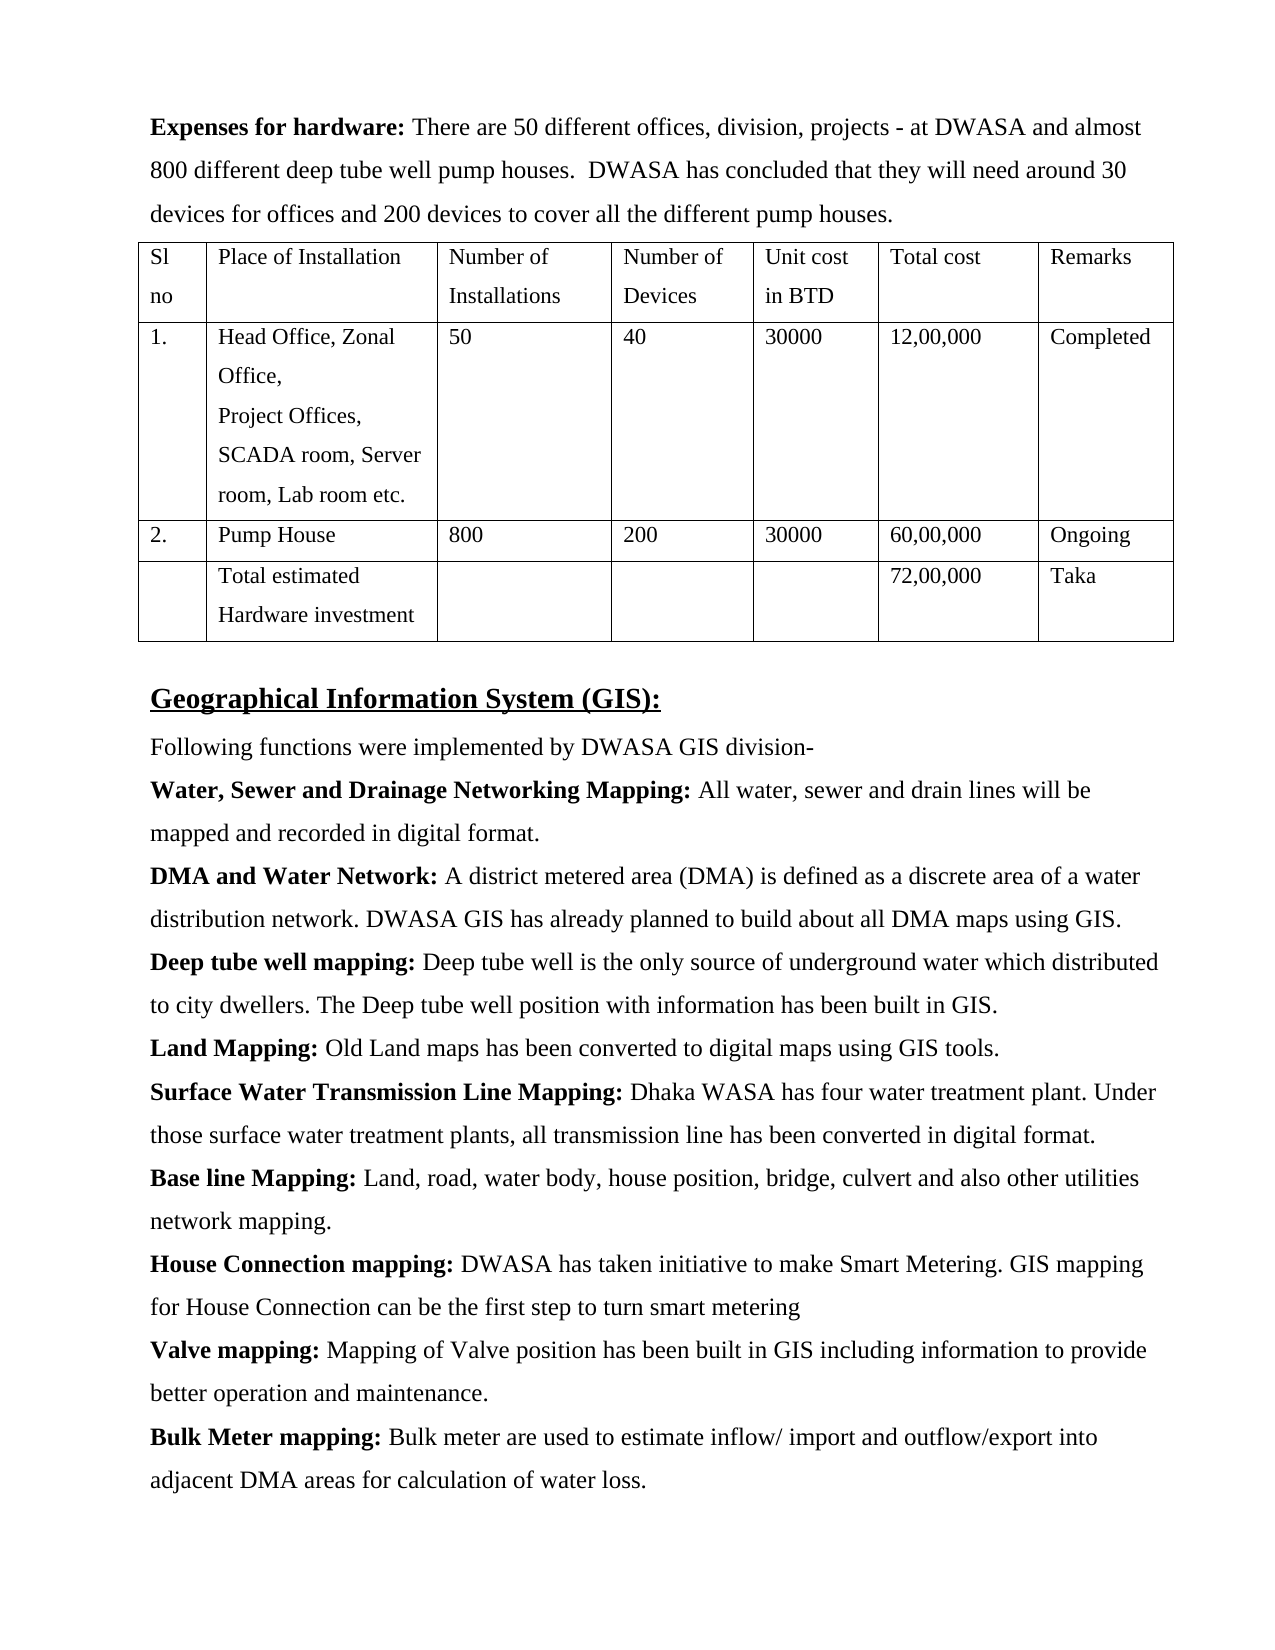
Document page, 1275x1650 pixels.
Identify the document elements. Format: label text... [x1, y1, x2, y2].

table_cell Head Office, Zonal Office, Project Offices, SCADA room, Server room, Lab room etc. [207, 323, 437, 520]
text Geographical Information System (GIS): [150, 681, 1162, 715]
table_cell 72,00,000 [879, 562, 1038, 641]
table_cell Ongoing [1039, 521, 1173, 561]
table_cell Taka [1039, 562, 1173, 641]
table_cell 30000 [754, 323, 878, 520]
table_cell 1. [139, 323, 206, 520]
table_header Number of Devices [612, 243, 753, 322]
text Land Mapping: Old Land maps has been converted to digital maps using GIS tools. [150, 1033, 1162, 1062]
table_cell [612, 562, 753, 641]
text Water, Sewer and Drainage Networking Mapping: All water, sewer and drain lines will be mapped and recorded in digital format. [150, 775, 1162, 847]
table_header Remarks [1039, 243, 1173, 322]
table_header Number of Installations [438, 243, 611, 322]
table_cell 50 [438, 323, 611, 520]
text Surface Water Transmission Line Mapping: Dhaka WASA has four water treatment plant. Under those surface water treatment plants, all transmission line has been converted in digital format. [150, 1077, 1162, 1148]
table_cell 200 [612, 521, 753, 561]
table_cell 800 [438, 521, 611, 561]
text Deep tube well mapping: Deep tube well is the only source of underground water which distributed to city dwellers. The Deep tube well position with information has been built in GIS. [150, 947, 1162, 1019]
table_cell Pump House [207, 521, 437, 561]
text House Connection mapping: DWASA has taken initiative to make Smart Metering. GIS mapping for House Connection can be the first step to turn smart metering [150, 1249, 1162, 1321]
text Expenses for hardware: There are 50 different offices, division, projects - at DWASA and almost 800 different deep tube well pump houses. DWASA has concluded that they will need around 30 devices for offices and 200 devices to cover all the different pump houses. [150, 112, 1162, 227]
table_cell 40 [612, 323, 753, 520]
table_cell Total estimated Hardware investment [207, 562, 437, 641]
table_cell Completed [1039, 323, 1173, 520]
text DMA and Water Network: A district metered area (DMA) is defined as a discrete area of a water distribution network. DWASA GIS has already planned to build about all DMA maps using GIS. [150, 861, 1162, 933]
table_header Sl no [139, 243, 206, 322]
table_cell [139, 562, 206, 641]
text Valve mapping: Mapping of Valve position has been built in GIS including information to provide better operation and maintenance. [150, 1335, 1162, 1407]
table_header Unit cost in BTD [754, 243, 878, 322]
table_cell 12,00,000 [879, 323, 1038, 520]
table_cell 60,00,000 [879, 521, 1038, 561]
text Base line Mapping: Land, road, water body, house position, bridge, culvert and also other utilities network mapping. [150, 1163, 1162, 1235]
table_cell [754, 562, 878, 641]
table_header Place of Installation [207, 243, 437, 322]
table_cell 2. [139, 521, 206, 561]
table_cell 30000 [754, 521, 878, 561]
table_cell [438, 562, 611, 641]
table_header Total cost [879, 243, 1038, 322]
text Following functions were implemented by DWASA GIS division- [150, 732, 1162, 760]
text Bulk Meter mapping: Bulk meter are used to estimate inflow/ import and outflow/export into adjacent DMA areas for calculation of water loss. [150, 1422, 1162, 1493]
